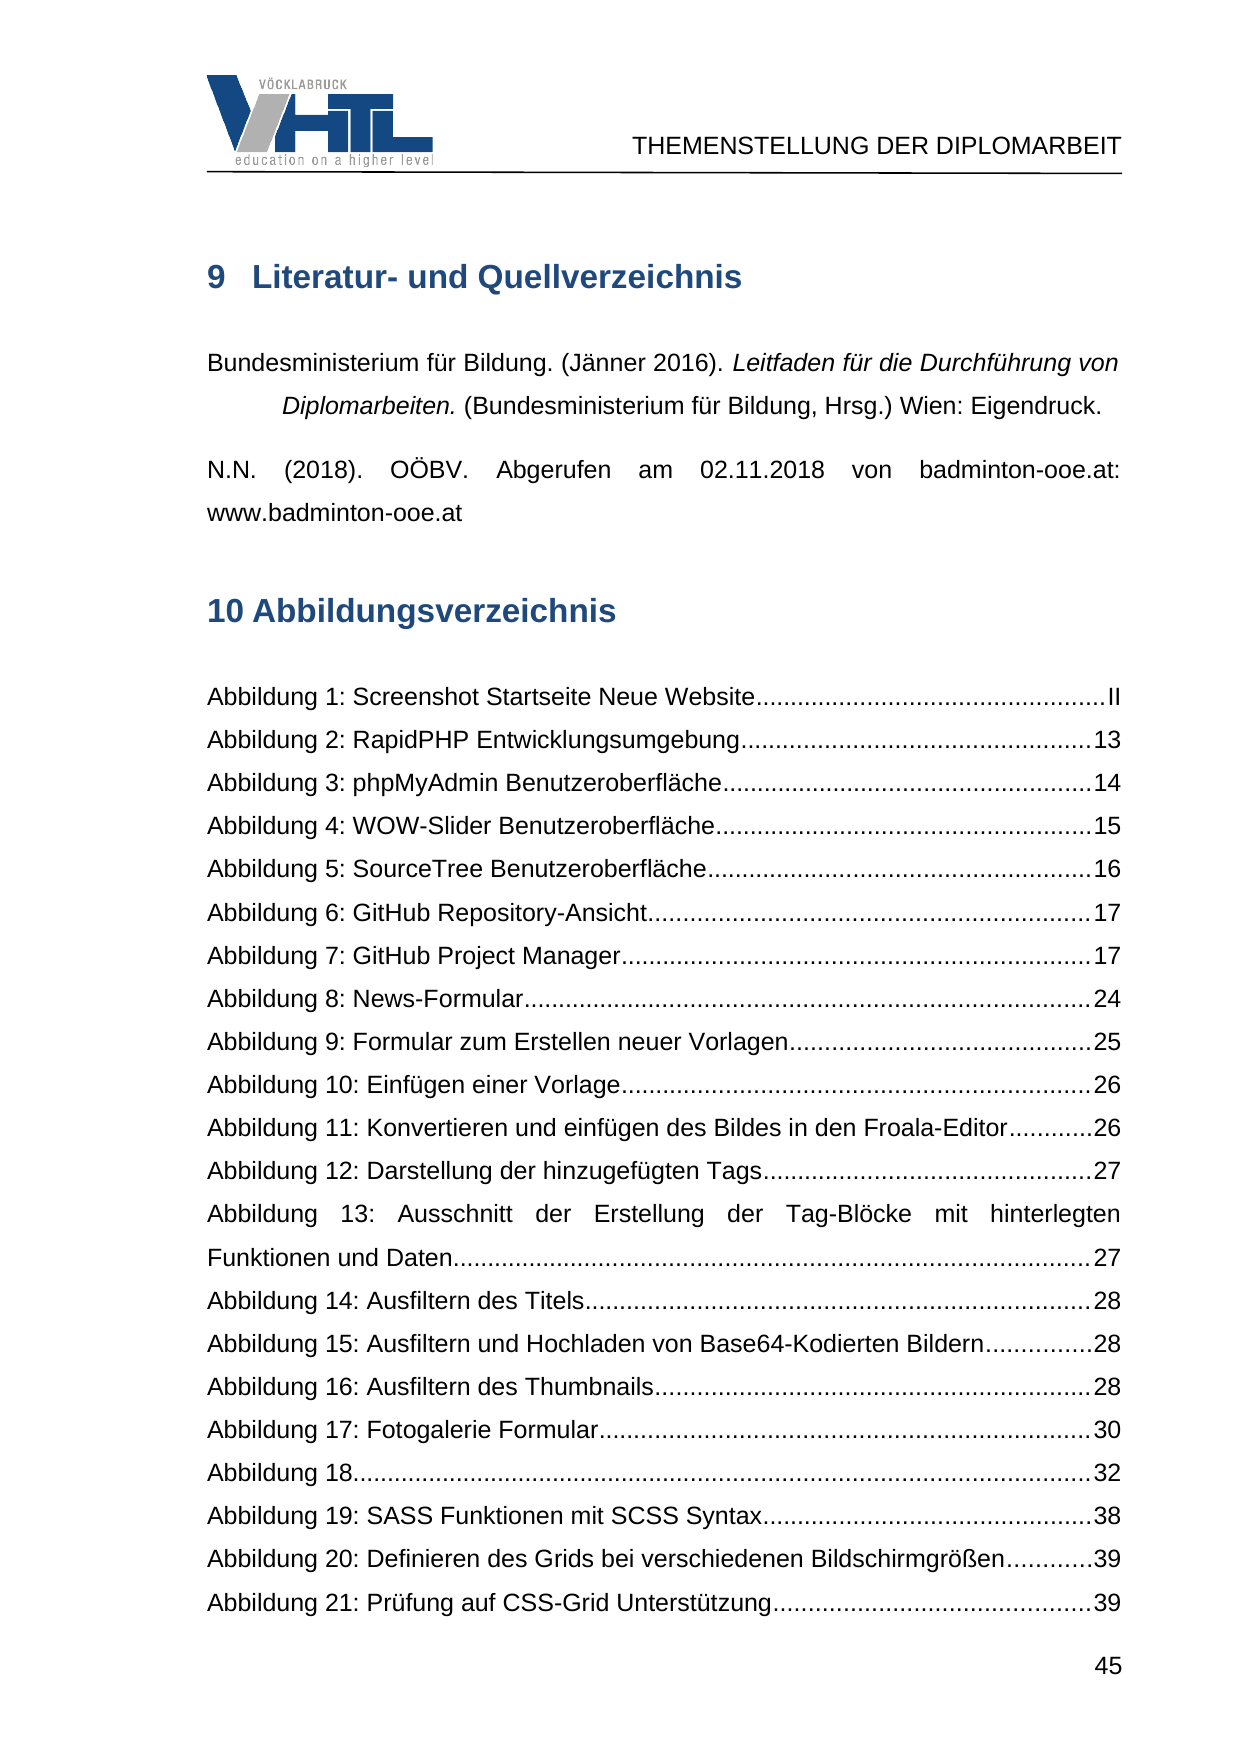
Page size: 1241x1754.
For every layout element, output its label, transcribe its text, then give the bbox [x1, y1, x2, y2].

text Bundesministerium für Bildung. (Jänner 2016). Leitfaden für die Durchführung von Diplomarbeiten. (Bundesministerium für Bildung, Hrsg.) Wien: Eigendruck. [207, 348, 1122, 419]
text Abbildung 4: WOW-Slider Benutzeroberfläche 15 [207, 811, 1122, 840]
text Abbildung 18 32 [207, 1458, 1122, 1487]
text Abbildung 20: Definieren des Grids bei verschiedenen Bildschirmgrößen 39 [207, 1544, 1122, 1573]
text Abbildung 19: SASS Funktionen mit SCSS Syntax 38 [207, 1501, 1122, 1530]
text Abbildung 11: Konvertieren und einfügen des Bildes in den Froala-Editor 26 [207, 1113, 1122, 1142]
text Abbildung 2: RapidPHP Entwicklungsumgebung 13 [207, 725, 1122, 754]
subtitle Abbildungsverzeichnis [207, 591, 1122, 629]
text Abbildung 7: GitHub Project Manager 17 [207, 941, 1122, 969]
text Abbildung 21: Prüfung auf CSS-Grid Unterstützung 39 [207, 1588, 1122, 1616]
text Abbildung 16: Ausfiltern des Thumbnails 28 [207, 1372, 1122, 1401]
text Abbildung 10: Einfügen einer Vorlage 26 [207, 1070, 1122, 1099]
subtitle Literatur- und Quellverzeichnis [207, 257, 1122, 295]
text Abbildung 9: Formular zum Erstellen neuer Vorlagen 25 [207, 1027, 1122, 1056]
text Abbildung 3: phpMyAdmin Benutzeroberfläche 14 [207, 768, 1122, 797]
text Abbildung 1: Screenshot Startseite Neue Website II [207, 682, 1122, 711]
text Abbildung 5: SourceTree Benutzeroberfläche 16 [207, 854, 1122, 883]
text Abbildung 12: Darstellung der hinzugefügten Tags 27 [207, 1156, 1122, 1185]
text Abbildung 8: News-Formular 24 [207, 984, 1122, 1013]
text Abbildung 17: Fotogalerie Formular 30 [207, 1415, 1122, 1444]
picture [206, 75, 433, 167]
text Abbildung 13: Ausschnitt der Erstellung der Tag-Blöcke mit hinterlegten Funktionen und Daten 27 [207, 1199, 1122, 1271]
text Abbildung 14: Ausfiltern des Titels 28 [207, 1286, 1122, 1314]
text N.N. (2018). OÖBV. Abgerufen am 02.11.2018 von badminton-ooe.at: www.badminton-ooe.at [207, 455, 1122, 527]
text Abbildung 15: Ausfiltern und Hochladen von Base64-Kodierten Bildern 28 [207, 1329, 1122, 1358]
text Abbildung 6: GitHub Repository-Ansicht 17 [207, 898, 1122, 926]
